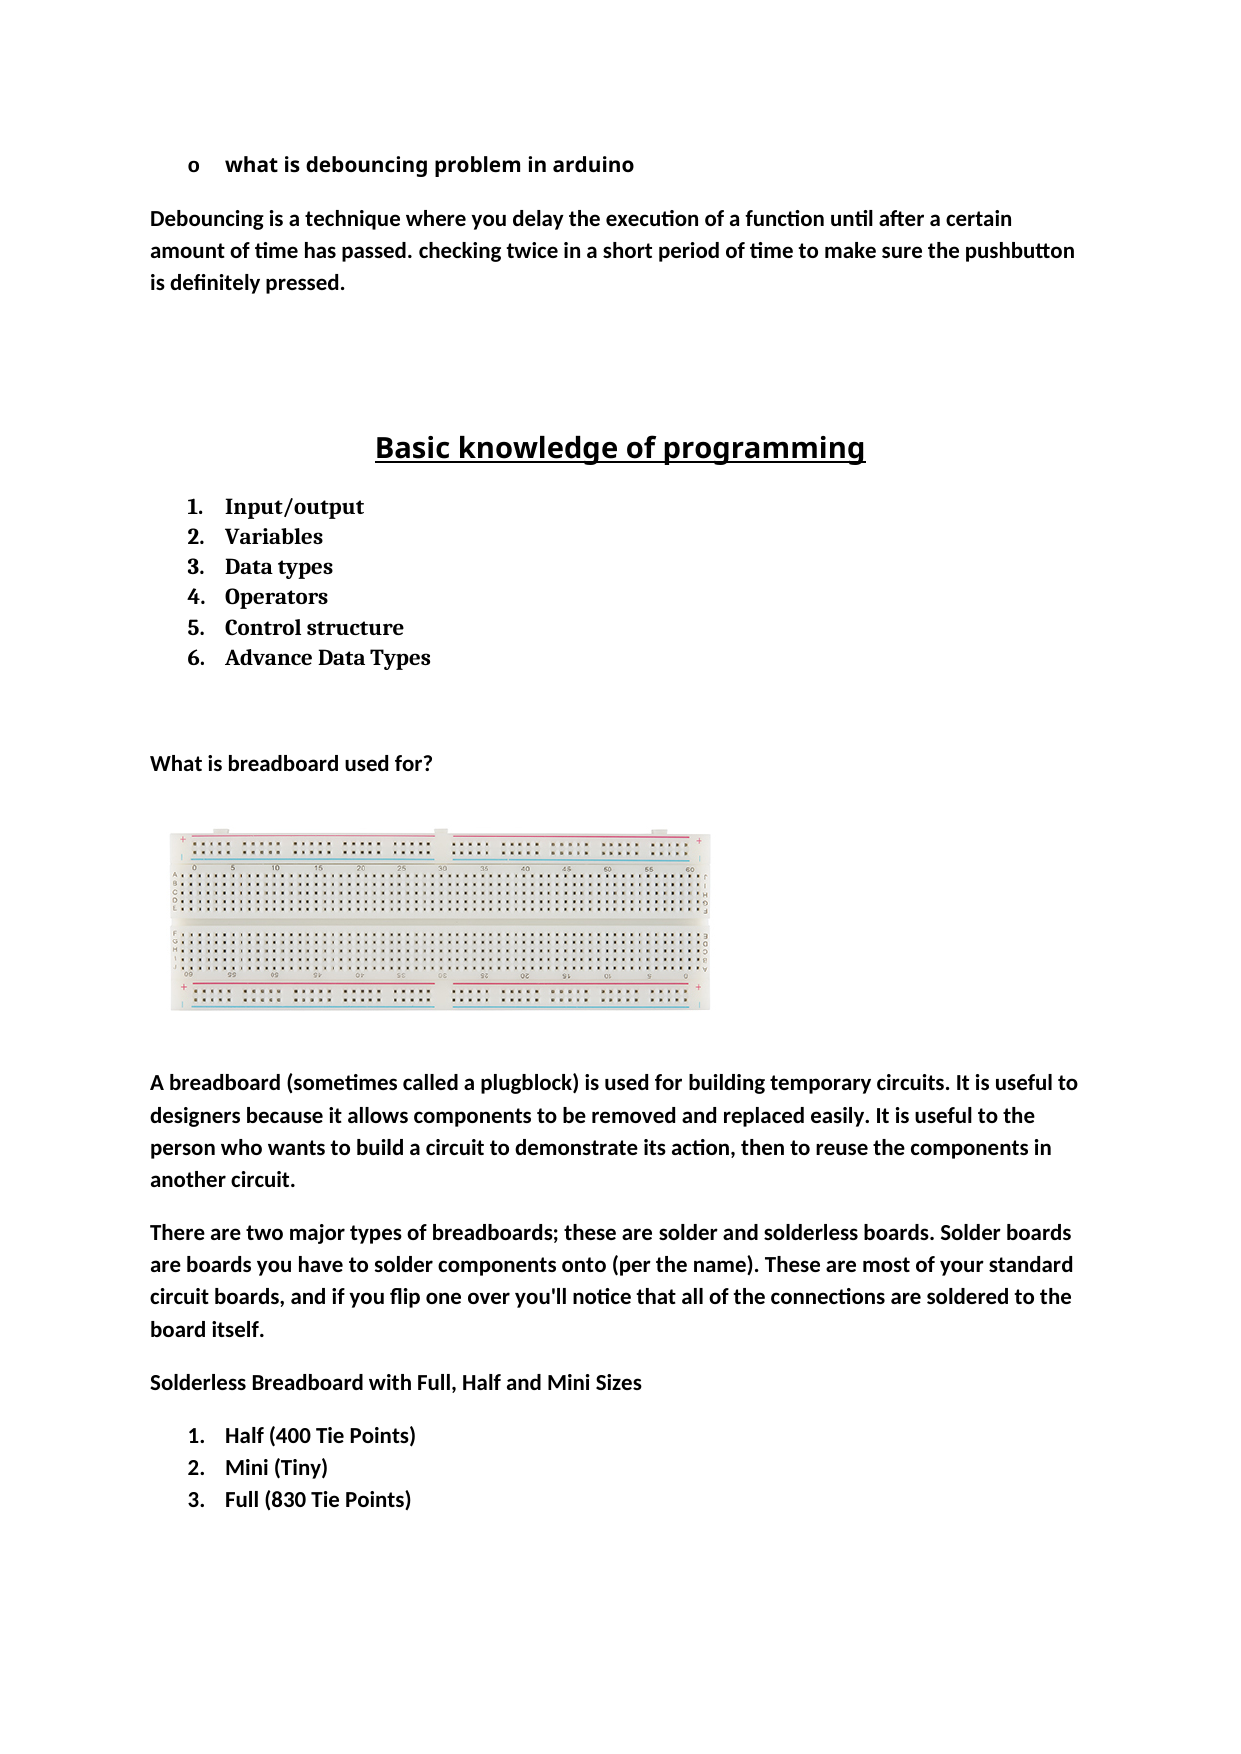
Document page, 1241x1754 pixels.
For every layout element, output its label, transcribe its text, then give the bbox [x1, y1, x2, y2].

list Input/output [187, 493, 1090, 520]
text What is breadboard used for? [150, 749, 1090, 777]
list Advance Data Types [187, 644, 1090, 671]
list Variables [187, 524, 1090, 550]
text Solderless Breadboard with Full, Half and Mini Sizes [150, 1368, 1090, 1396]
text Debouncing is a technique where you delay the execution of a function until after a certain amount of time has passed. checking twice in a short period of time to make sure the pushbutton is definitely pressed. [150, 204, 1090, 296]
text There are two major types of breadboards; these are solder and solderless boards. Solder boards are boards you have to solder components onto (per the name). These are most of your standard circuit boards, and if you flip one over you'll notice that all of the connections are soldered to the board itself. [150, 1218, 1090, 1343]
picture [150, 801, 731, 1044]
list what is debouncing problem in arduino [187, 150, 1090, 178]
list Half (400 Tie Points) [187, 1421, 1090, 1449]
list Control structure [187, 614, 1090, 641]
list Mini (Tiny) [187, 1453, 1090, 1481]
text Basic knowledge of programming [150, 427, 1090, 467]
list Operators [187, 584, 1090, 611]
list Data types [187, 554, 1090, 580]
list Full (830 Tie Points) [187, 1485, 1090, 1513]
text A breadboard (sometimes called a plugblock) is used for building temporary circuits. It is useful to designers because it allows components to be removed and replaced easily. It is useful to the person who wants to build a circuit to demonstrate its action, then to reuse the components in another circuit. [150, 1068, 1090, 1193]
